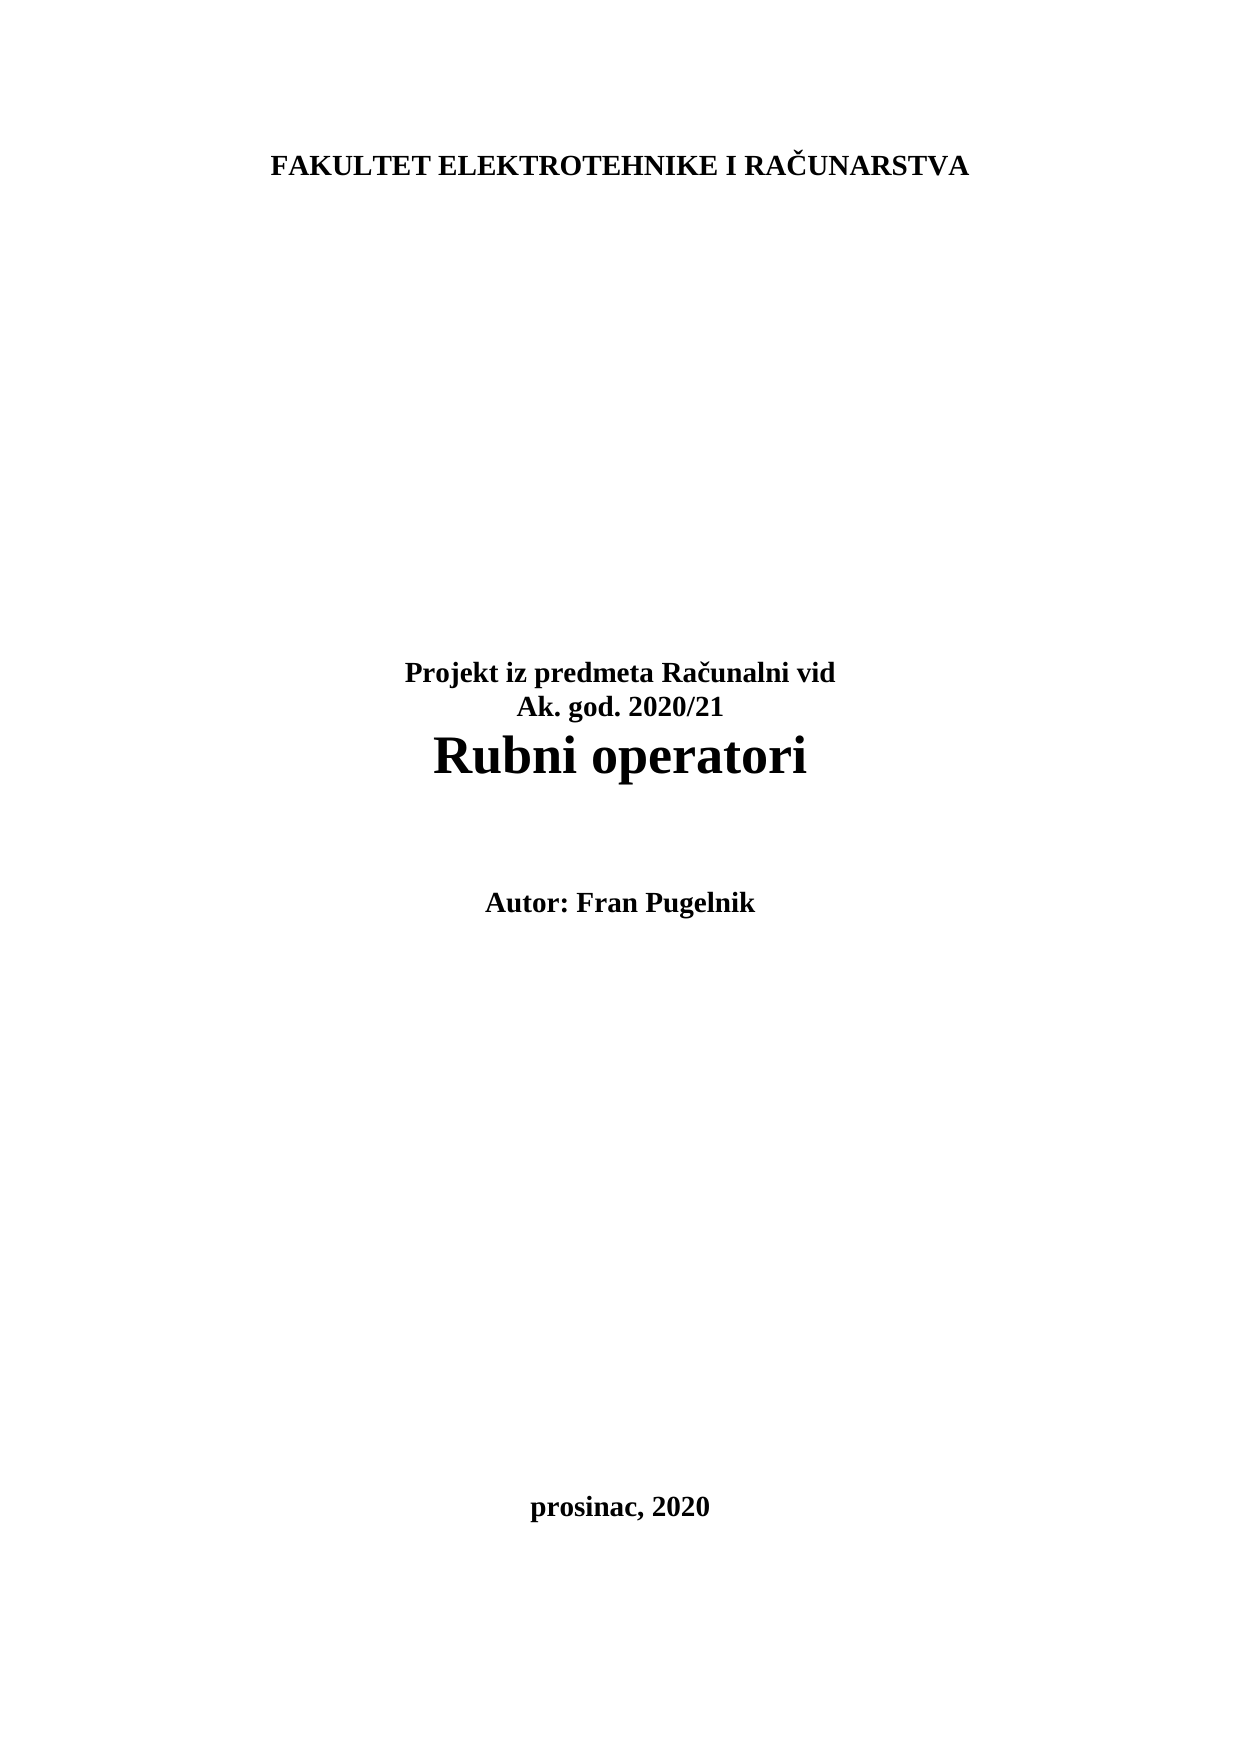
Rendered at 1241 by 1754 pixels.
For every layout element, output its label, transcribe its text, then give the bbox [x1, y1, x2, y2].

text Autor: Fran Pugelnik [148, 886, 1093, 919]
text FAKULTET ELEKTROTEHNIKE I RAČUNARSTVA [148, 148, 1093, 181]
text prosinac, 2020 [148, 1489, 1093, 1523]
text Projekt iz predmeta Računalni vid [148, 656, 1093, 689]
text Rubni operatori [148, 723, 1093, 785]
text Ak. god. 2020/21 [148, 689, 1093, 723]
